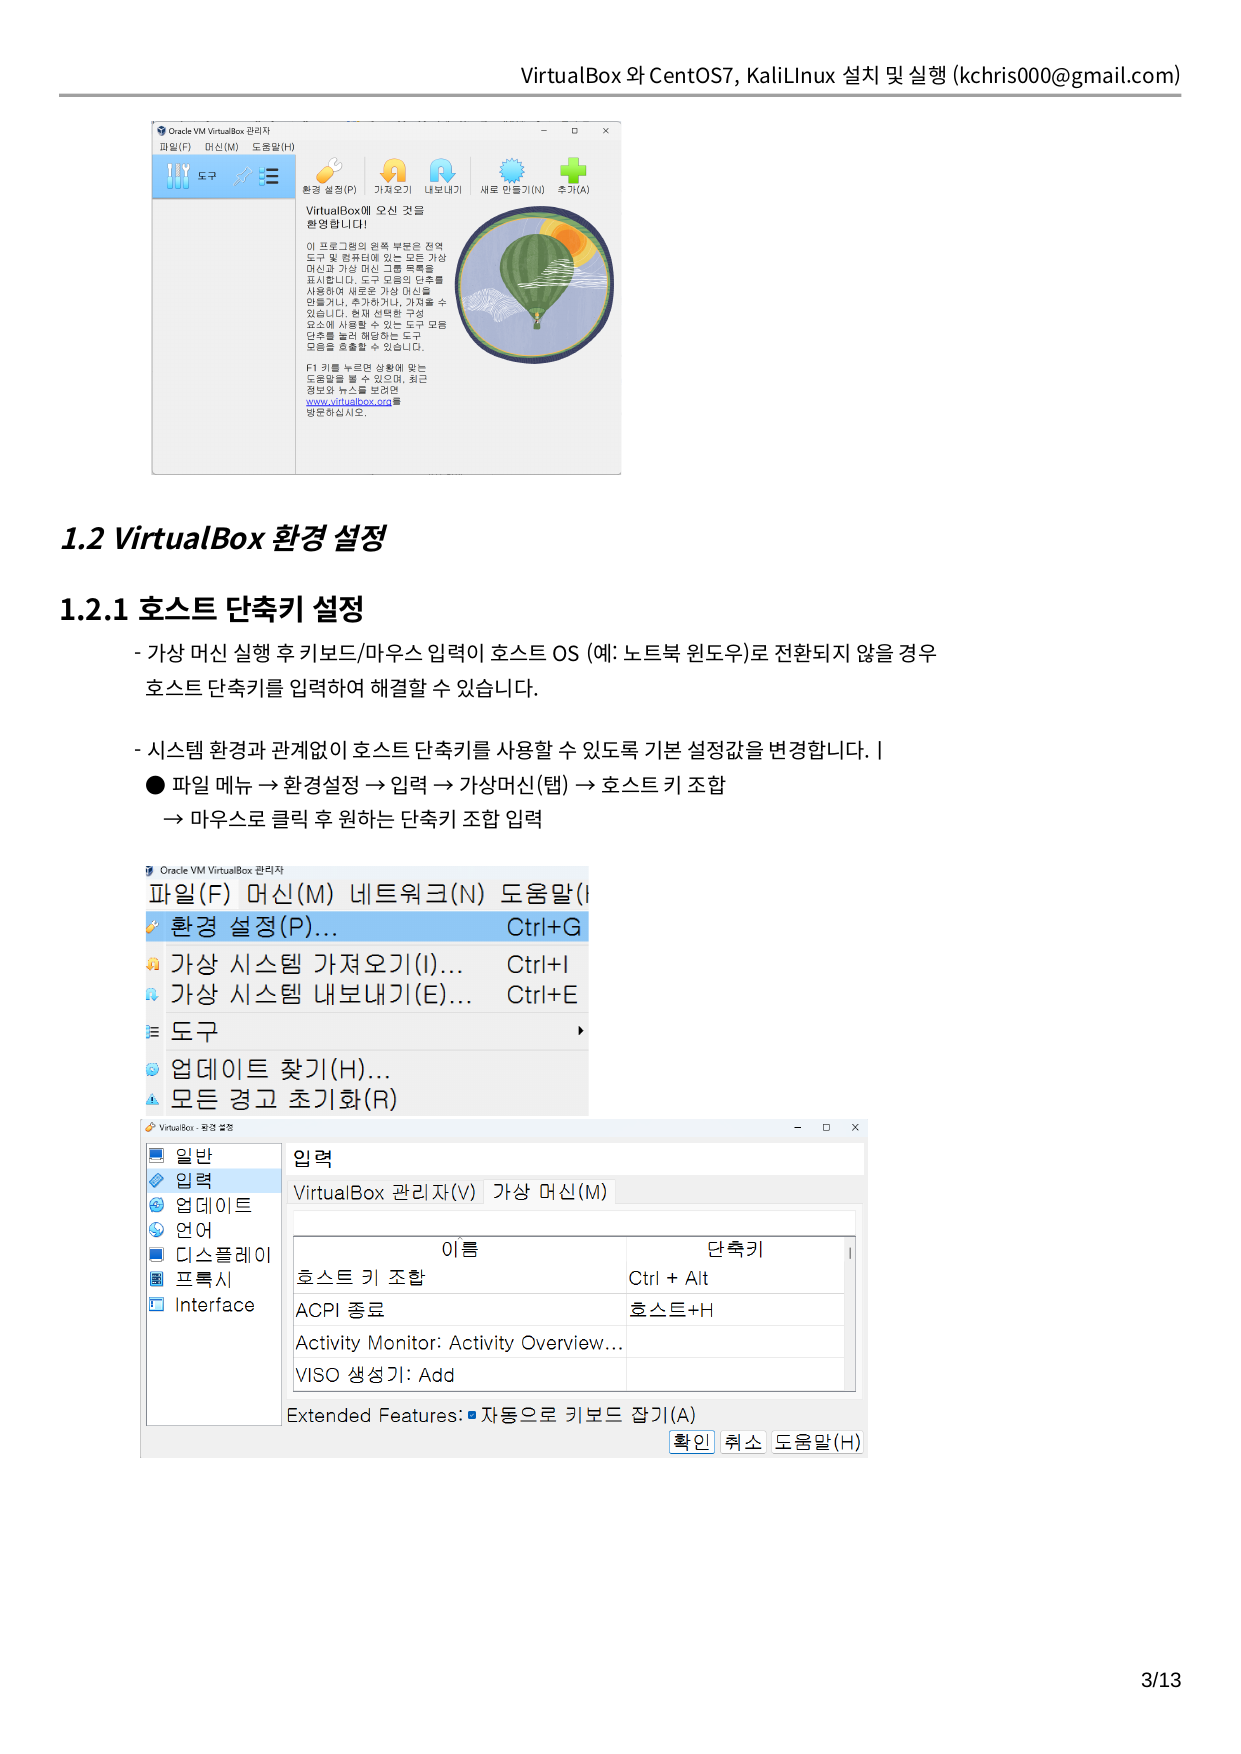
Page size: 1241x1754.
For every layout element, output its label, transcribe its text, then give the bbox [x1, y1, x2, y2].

text ● 파일 메뉴 → 환경설정 → 입력 → 가상머신(탭) → 호스트 키 조합 [134, 769, 1181, 799]
subtitle 1.2 VirtualBox 환경 설정 [59, 515, 1181, 558]
picture [145, 866, 589, 1116]
text - 가상 머신 실행 후 키보드/마우스 입력이 호스트 OS (예: 노트북 윈도우)로 전환되지 않을 경우 호스트 단축키를 입력하여 해결할 수 있습니다. [134, 637, 1181, 702]
subtitle 1.2.1 호스트 단축키 설정 [59, 587, 1181, 629]
picture [140, 1119, 868, 1458]
text → 마우스로 클릭 후 원하는 단축키 조합 입력 [134, 804, 1181, 834]
text - 시스템 환경과 관계없이 호스트 단축키를 사용할 수 있도록 기본 설정값을 변경합니다.ㅣ [134, 734, 1181, 764]
picture [151, 121, 622, 475]
